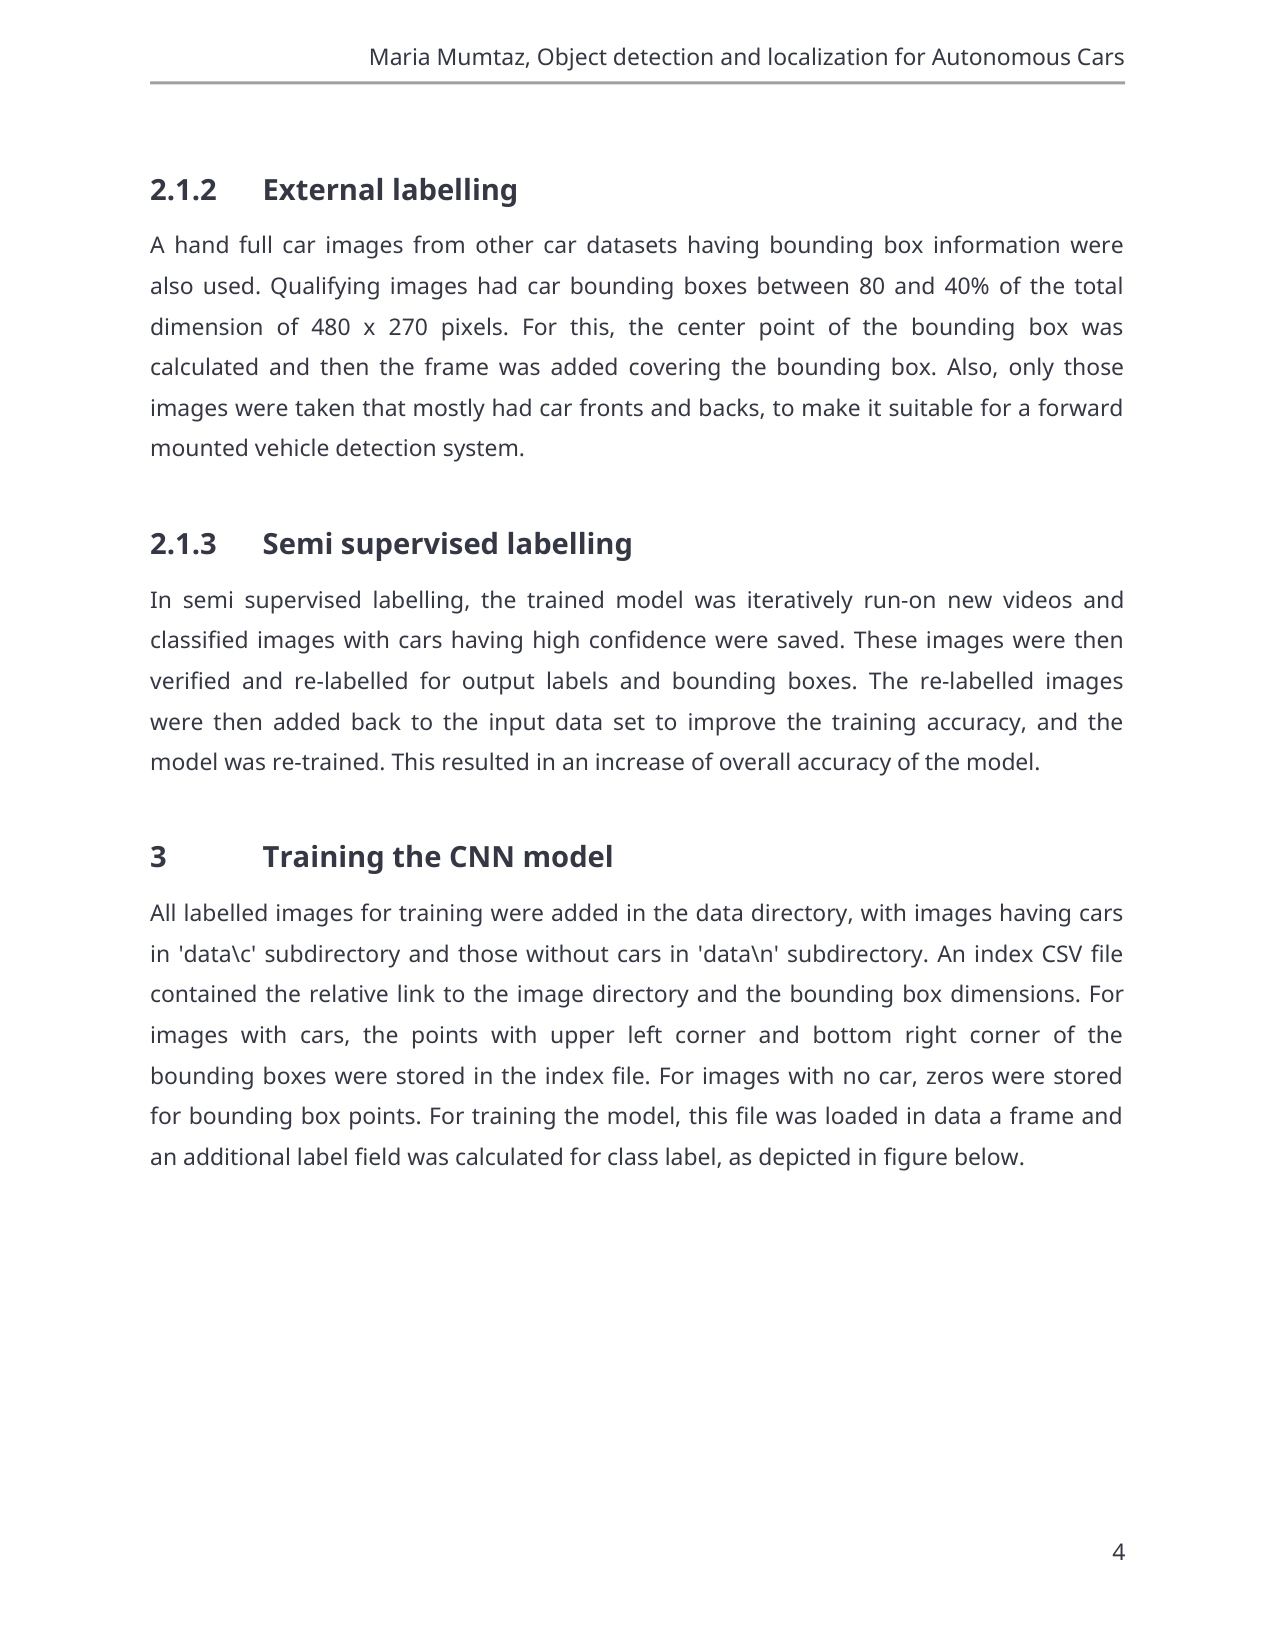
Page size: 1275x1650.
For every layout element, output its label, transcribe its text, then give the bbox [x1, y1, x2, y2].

subtitle Semi supervised labelling [150, 523, 1125, 563]
text In semi supervised labelling, the trained model was iteratively run-on new videos and classified images with cars having high confidence were saved. These images were then verified and re-labelled for output labels and bounding boxes. The re-labelled images were then added back to the input data set to improve the training accuracy, and the model was re-trained. This resulted in an increase of overall accuracy of the model. [150, 583, 1125, 777]
subtitle External labelling [150, 169, 1125, 208]
text All labelled images for training were added in the data directory, with images having cars in 'data\c' subdirectory and those without cars in 'data\n' subdirectory. An index CSV file contained the relative link to the image directory and the bounding box dimensions. For images with cars, the points with upper left corner and bottom right corner of the bounding boxes were stored in the index file. For images with no car, zeros were stored for bounding box points. For training the model, this file was loaded in data a frame and an additional label field was calculated for class label, as depicted in figure below. [150, 897, 1125, 1172]
subtitle Training the CNN model [150, 837, 1125, 876]
text A hand full car images from other car datasets having bounding box information were also used. Qualifying images had car bounding boxes between 80 and 40% of the total dimension of 480 x 270 pixels. For this, the center point of the bounding box was calculated and then the frame was added covering the bounding box. Also, only those images were taken that mostly had car fronts and backs, to make it suitable for a forward mounted vehicle detection system. [150, 229, 1125, 464]
